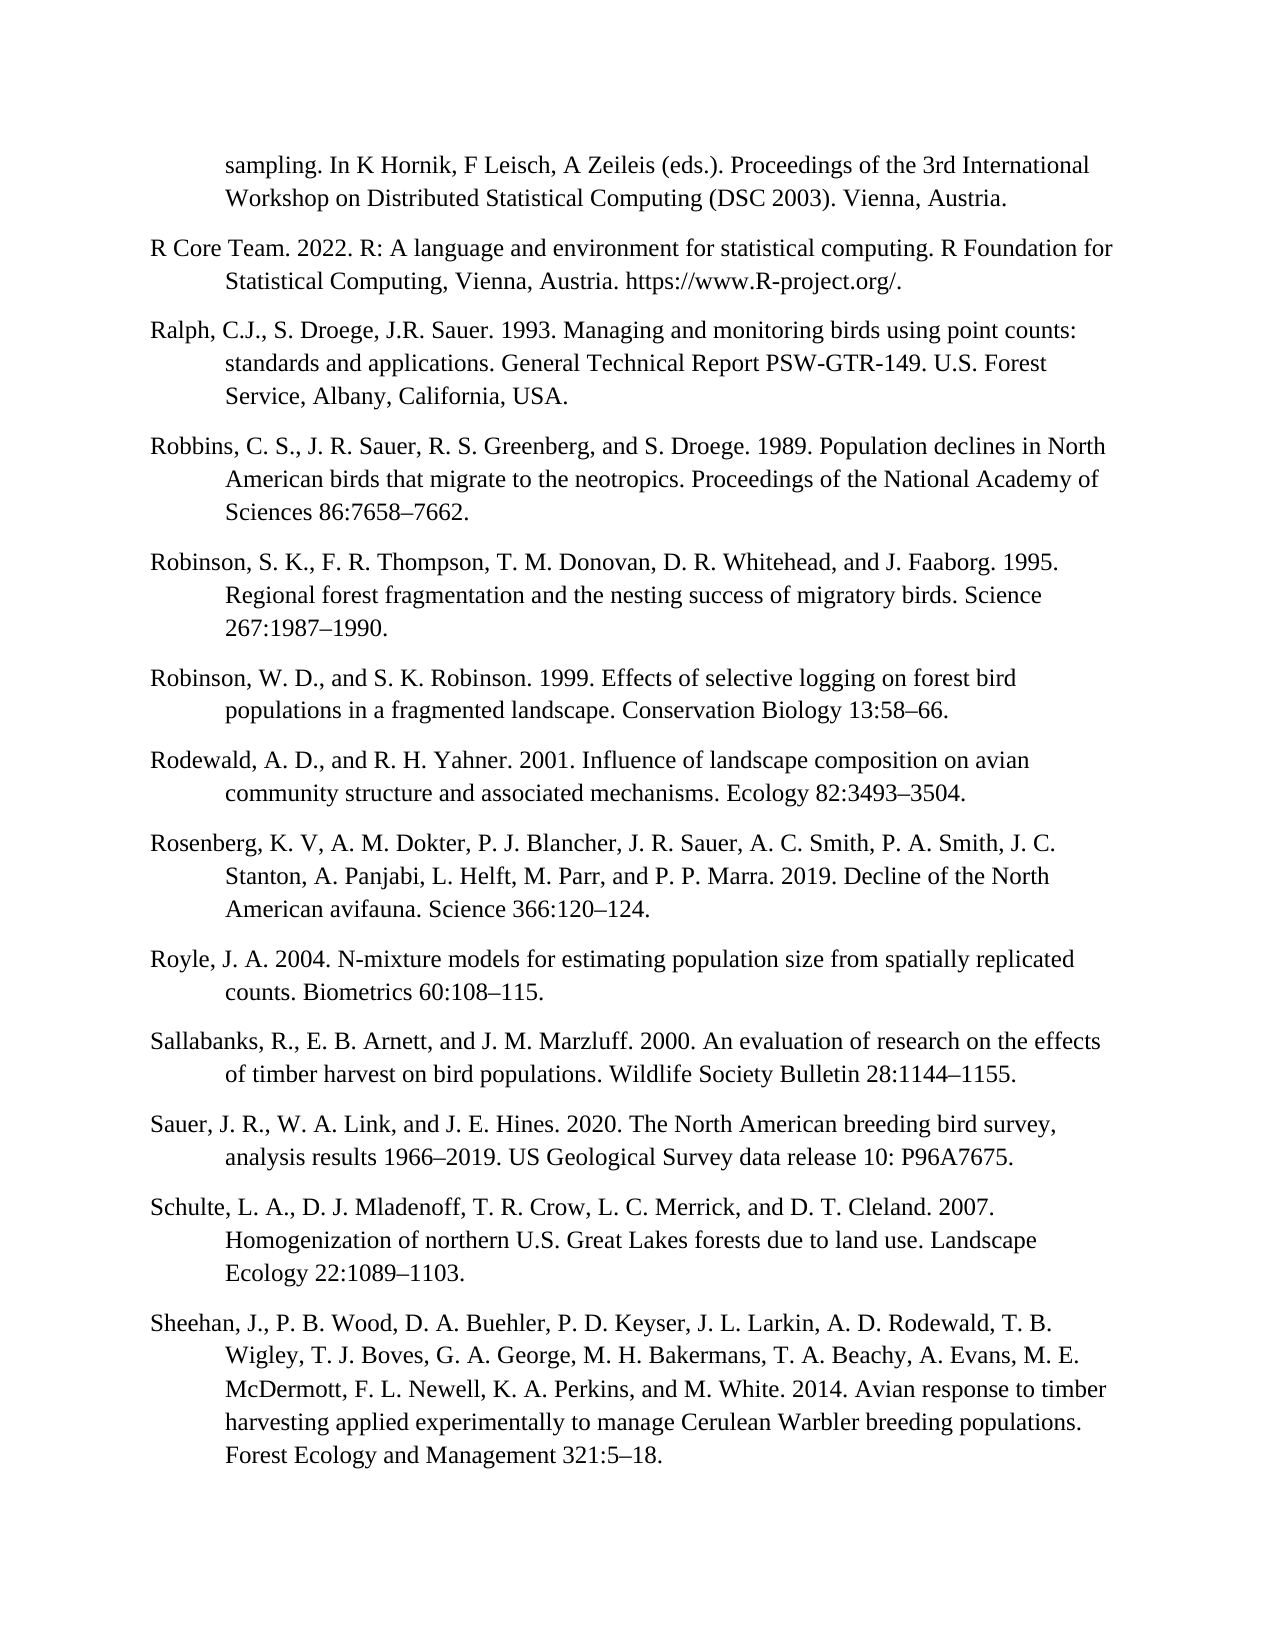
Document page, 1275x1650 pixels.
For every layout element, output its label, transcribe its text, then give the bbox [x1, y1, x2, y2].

text R Core Team. 2022. R: A language and environment for statistical computing. R Foundation for Statistical Computing, Vienna, Austria. https://www.R-project.org/. [150, 233, 1125, 294]
text Rosenberg, K. V, A. M. Dokter, P. J. Blancher, J. R. Sauer, A. C. Smith, P. A. Smith, J. C. Stanton, A. Panjabi, L. Helft, M. Parr, and P. P. Marra. 2019. Decline of the North American avifauna. Science 366:120–124. [150, 828, 1125, 923]
text Sheehan, J., P. B. Wood, D. A. Buehler, P. D. Keyser, J. L. Larkin, A. D. Rodewald, T. B. Wigley, T. J. Boves, G. A. George, M. H. Bakermans, T. A. Beachy, A. Evans, M. E. McDermott, F. L. Newell, K. A. Perkins, and M. White. 2014. Avian response to timber harvesting applied experimentally to manage Cerulean Warbler breeding populations. Forest Ecology and Management 321:5–18. [150, 1308, 1125, 1468]
text Sauer, J. R., W. A. Link, and J. E. Hines. 2020. The North American breeding bird survey, analysis results 1966–2019. US Geological Survey data release 10: P96A7675. [150, 1109, 1125, 1171]
text Royle, J. A. 2004. N-mixture models for estimating population size from spatially replicated counts. Biometrics 60:108–115. [150, 944, 1125, 1006]
text Schulte, L. A., D. J. Mladenoff, T. R. Crow, L. C. Merrick, and D. T. Cleland. 2007. Homogenization of northern U.S. Great Lakes forests due to land use. Landscape Ecology 22:1089–1103. [150, 1192, 1125, 1287]
text Robinson, S. K., F. R. Thompson, T. M. Donovan, D. R. Whitehead, and J. Faaborg. 1995. Regional forest fragmentation and the nesting success of migratory birds. Science 267:1987–1990. [150, 547, 1125, 642]
text Ralph, C.J., S. Droege, J.R. Sauer. 1993. Managing and monitoring birds using point counts: standards and applications. General Technical Report PSW-GTR-149. U.S. Forest Service, Albany, California, USA. [150, 315, 1125, 410]
text Rodewald, A. D., and R. H. Yahner. 2001. Influence of landscape composition on avian community structure and associated mechanisms. Ecology 82:3493–3504. [150, 745, 1125, 807]
text Robinson, W. D., and S. K. Robinson. 1999. Effects of selective logging on forest bird populations in a fragmented landscape. Conservation Biology 13:58–66. [150, 663, 1125, 724]
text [150, 150, 1125, 212]
text Robbins, C. S., J. R. Sauer, R. S. Greenberg, and S. Droege. 1989. Population declines in North American birds that migrate to the neotropics. Proceedings of the National Academy of Sciences 86:7658–7662. [150, 431, 1125, 526]
text Sallabanks, R., E. B. Arnett, and J. M. Marzluff. 2000. An evaluation of research on the effects of timber harvest on bird populations. Wildlife Society Bulletin 28:1144–1155. [150, 1026, 1125, 1088]
